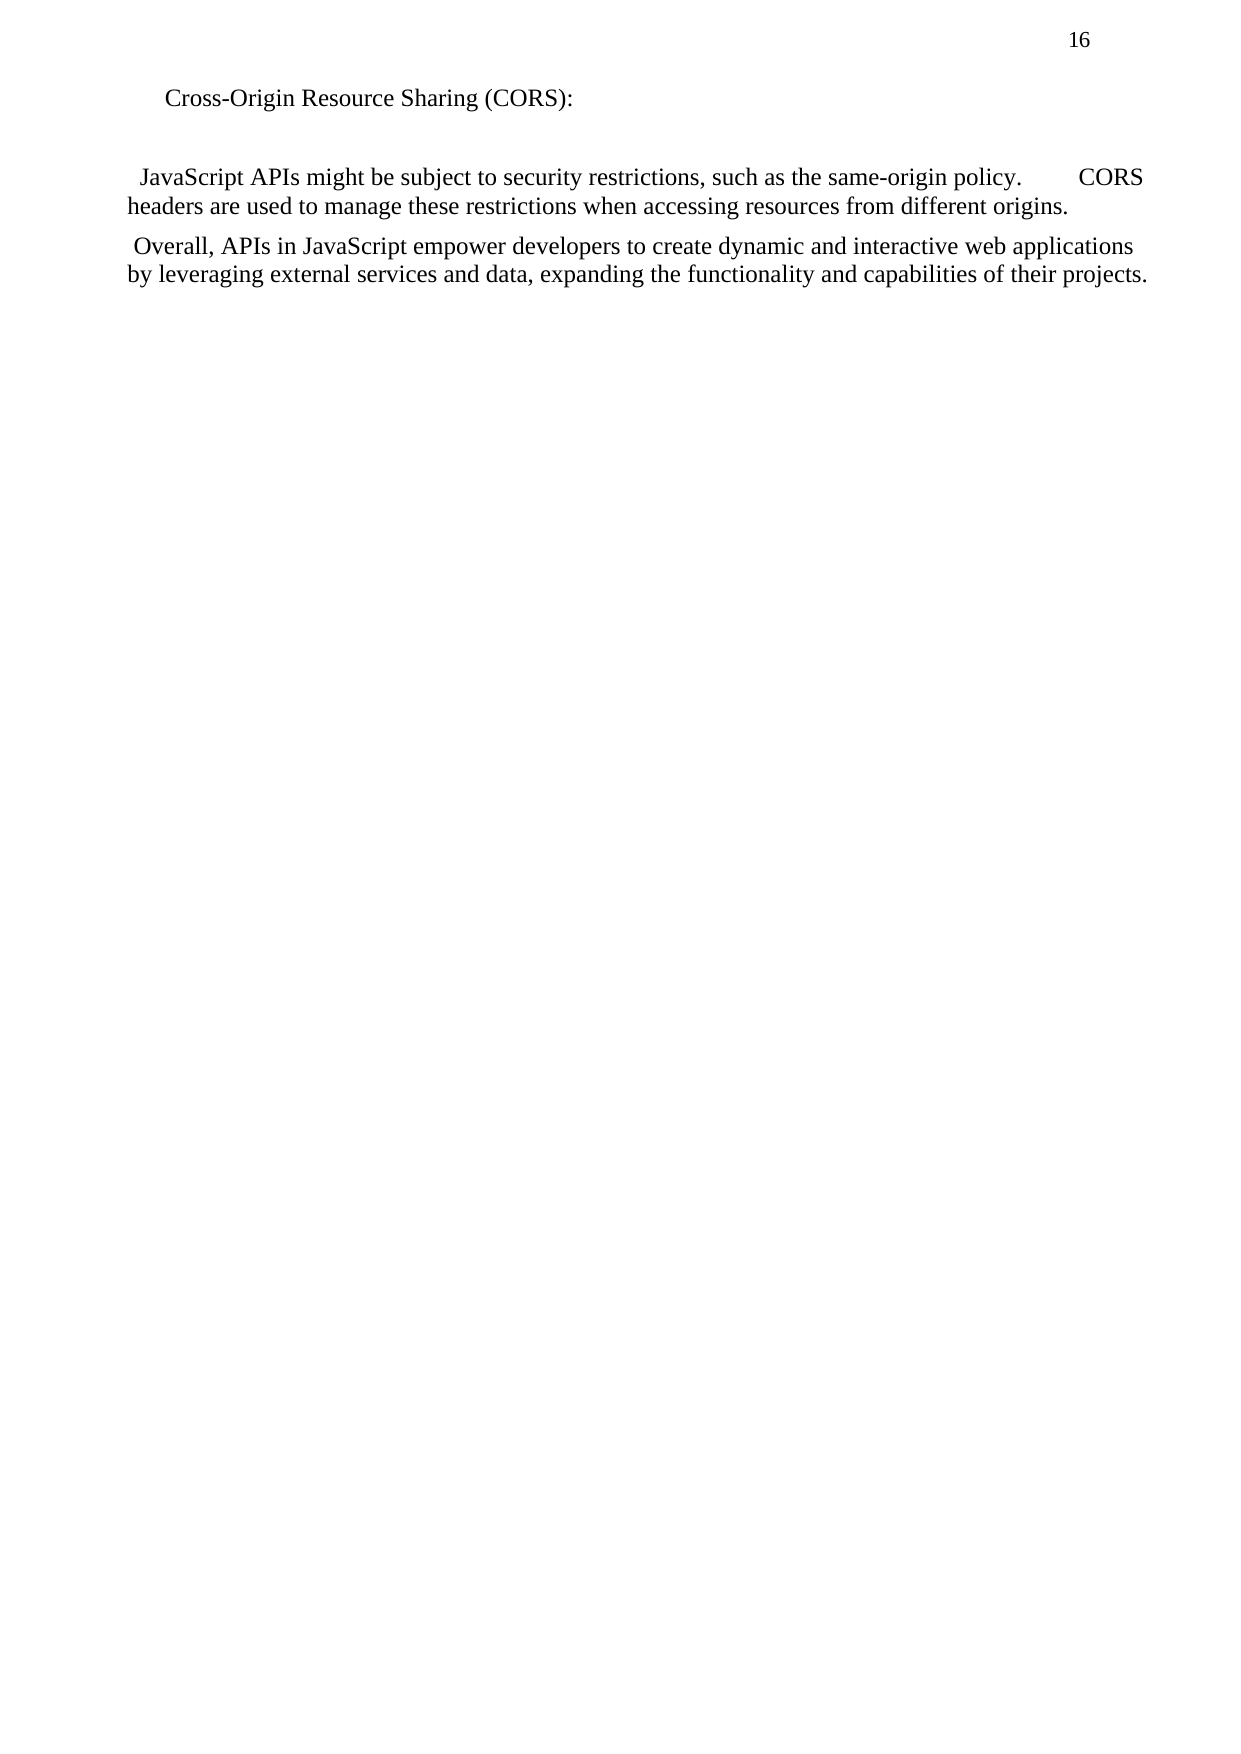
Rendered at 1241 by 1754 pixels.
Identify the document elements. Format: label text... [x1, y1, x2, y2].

text JavaScript APIs might be subject to security restrictions, such as the same-origin policy. CORS headers are used to manage these restrictions when accessing resources from different origins. [127, 162, 1148, 220]
text Overall, APIs in JavaScript empower developers to create dynamic and interactive web applications by leveraging external services and data, expanding the functionality and capabilities of their projects. [127, 231, 1148, 288]
text Cross-Origin Resource Sharing (CORS): [127, 83, 1148, 112]
